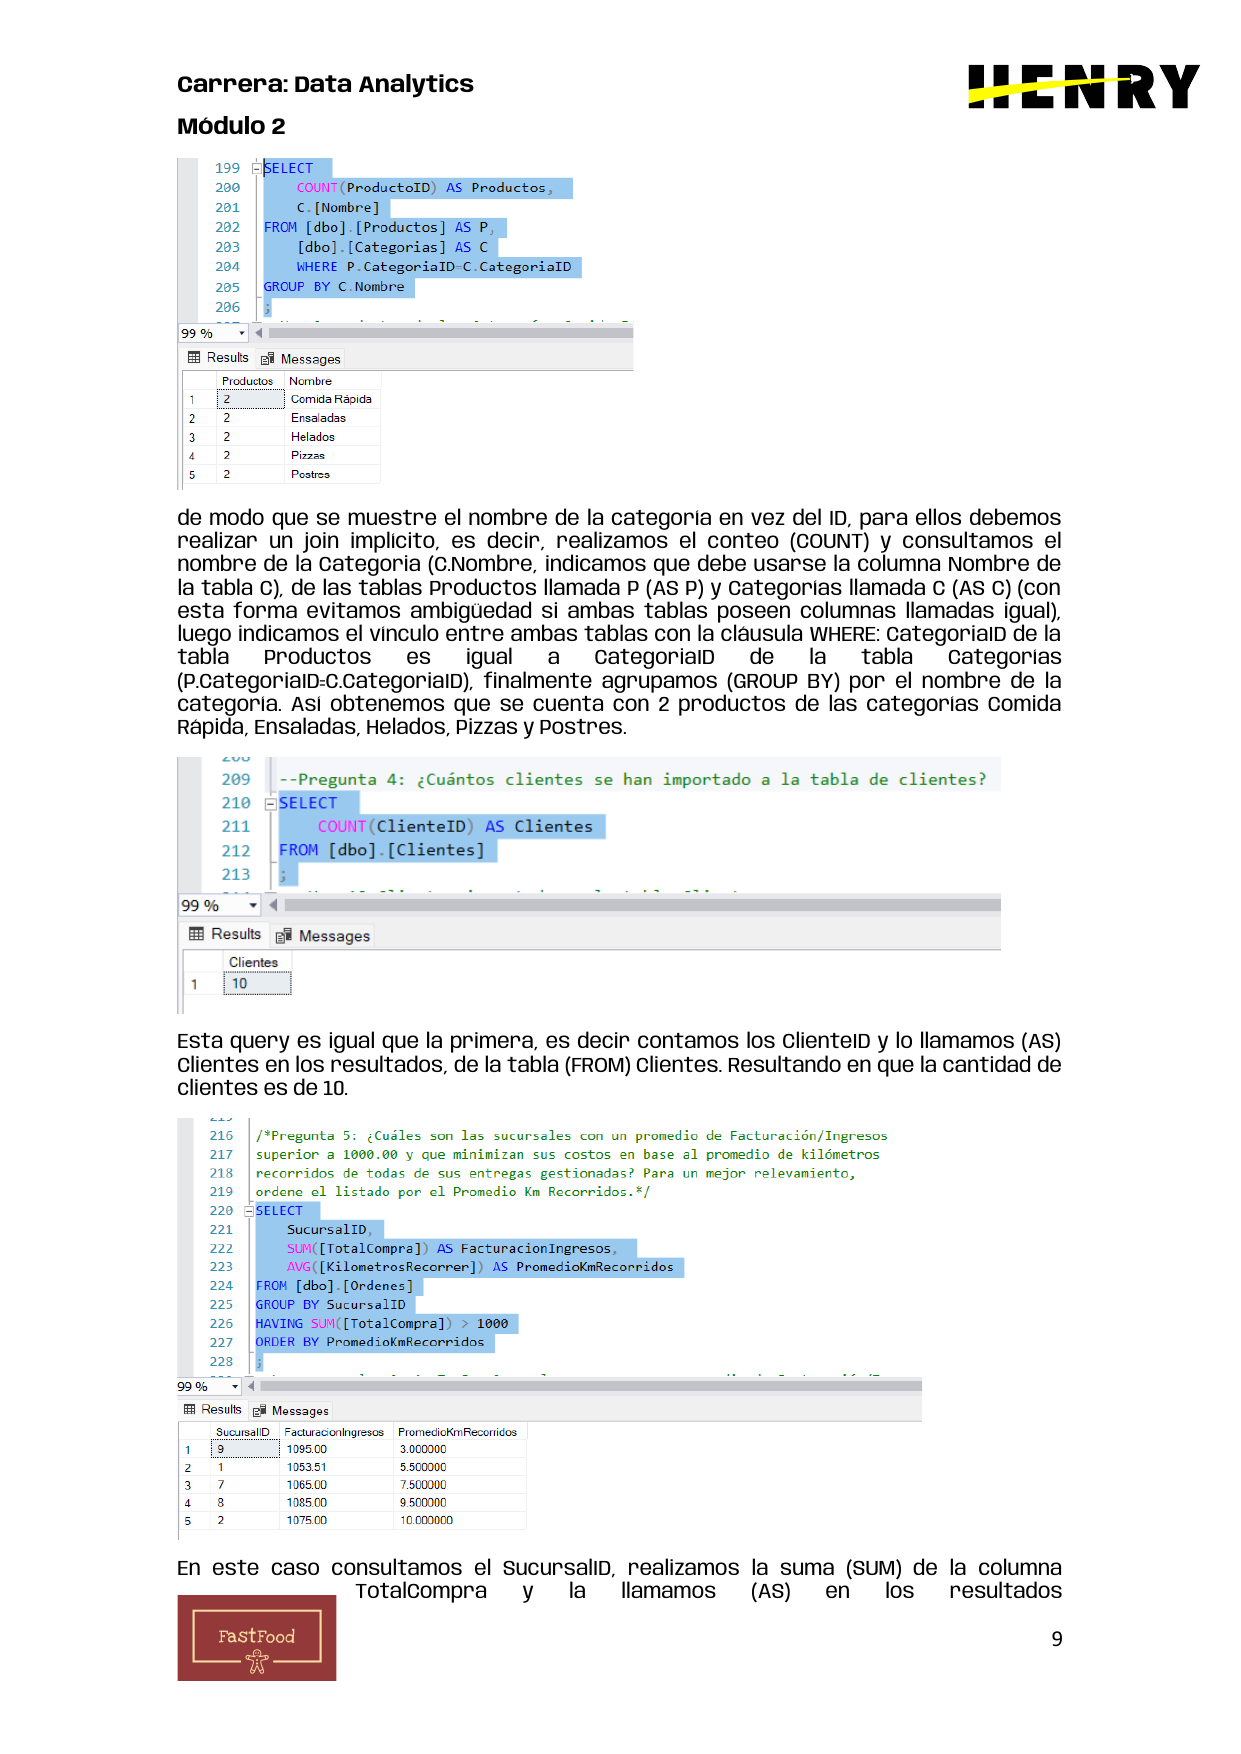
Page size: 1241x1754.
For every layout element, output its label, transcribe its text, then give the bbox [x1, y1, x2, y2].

picture [177, 158, 634, 490]
picture [177, 1118, 923, 1540]
picture [949, 30, 1232, 140]
picture [177, 757, 1001, 1014]
text Esta query es igual que la primera, es decir contamos los ClienteID y lo llamamos (AS) Clientes en los resultados, de la tabla (FROM) Clientes. Resultando en que la cantidad de clientes es de 10. [177, 1032, 1063, 1100]
text de modo que se muestre el nombre de la categoría en vez del ID, para ellos debemos realizar un join implícito, es decir, realizamos el conteo (COUNT) y consultamos el nombre de la Categoria (C.Nombre, indicamos que debe usarse la columna Nombre de la tabla C), de las tablas Productos llamada P (AS P) y Categorías llamada C (AS C) (con esta forma evitamos ambigüedad si ambas tablas poseen columnas llamadas igual), luego indicamos el vínculo entre ambas tablas con la cláusula WHERE: CategoriaID de la tabla Productos es igual a CategoriaID de la tabla Categorías (P.CategoriaID=C.CategoriaID), finalmente agrupamos (GROUP BY) por el nombre de la categoría. Así obtenemos que se cuenta con 2 productos de las categorías Comida Rápida, Ensaladas, Helados, Pizzas y Postres. [177, 509, 1063, 739]
picture [177, 1603, 337, 1681]
